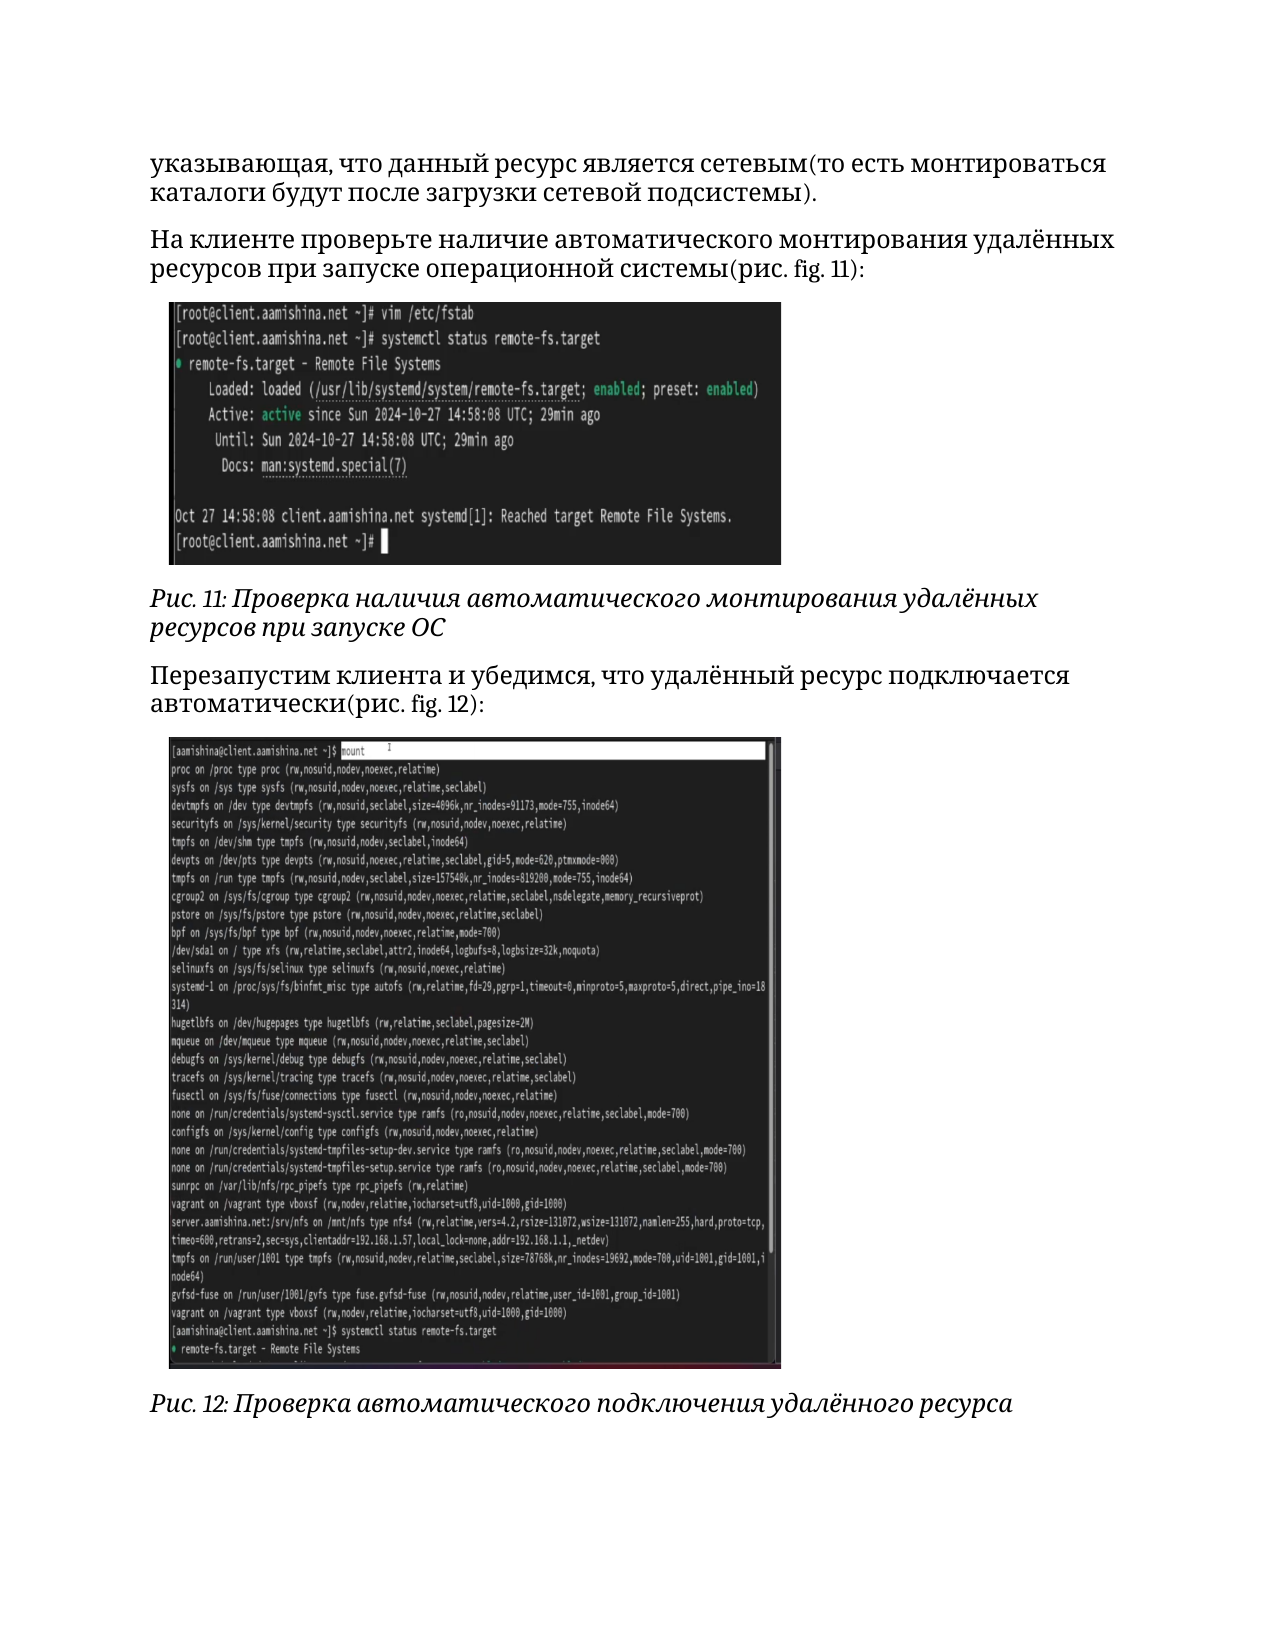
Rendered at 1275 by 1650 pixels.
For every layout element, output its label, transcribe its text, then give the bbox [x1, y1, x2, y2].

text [150, 150, 1125, 207]
picture [168, 302, 782, 565]
text Перезапустим клиента и убедимся, что удалённый ресурс подключается автоматически(рис. fig. 12): [150, 662, 1125, 719]
text Рис. 12: Проверка автоматического подключения удалённого ресурса [150, 1390, 1125, 1418]
text На клиенте проверьте наличие автоматического монтирования удалённых ресурсов при запуске операционной системы(рис. fig. 11): [150, 226, 1125, 284]
text Рис. 11: Проверка наличия автоматического монтирования удалённых ресурсов при запуске ОС [150, 585, 1125, 643]
picture [168, 737, 782, 1369]
